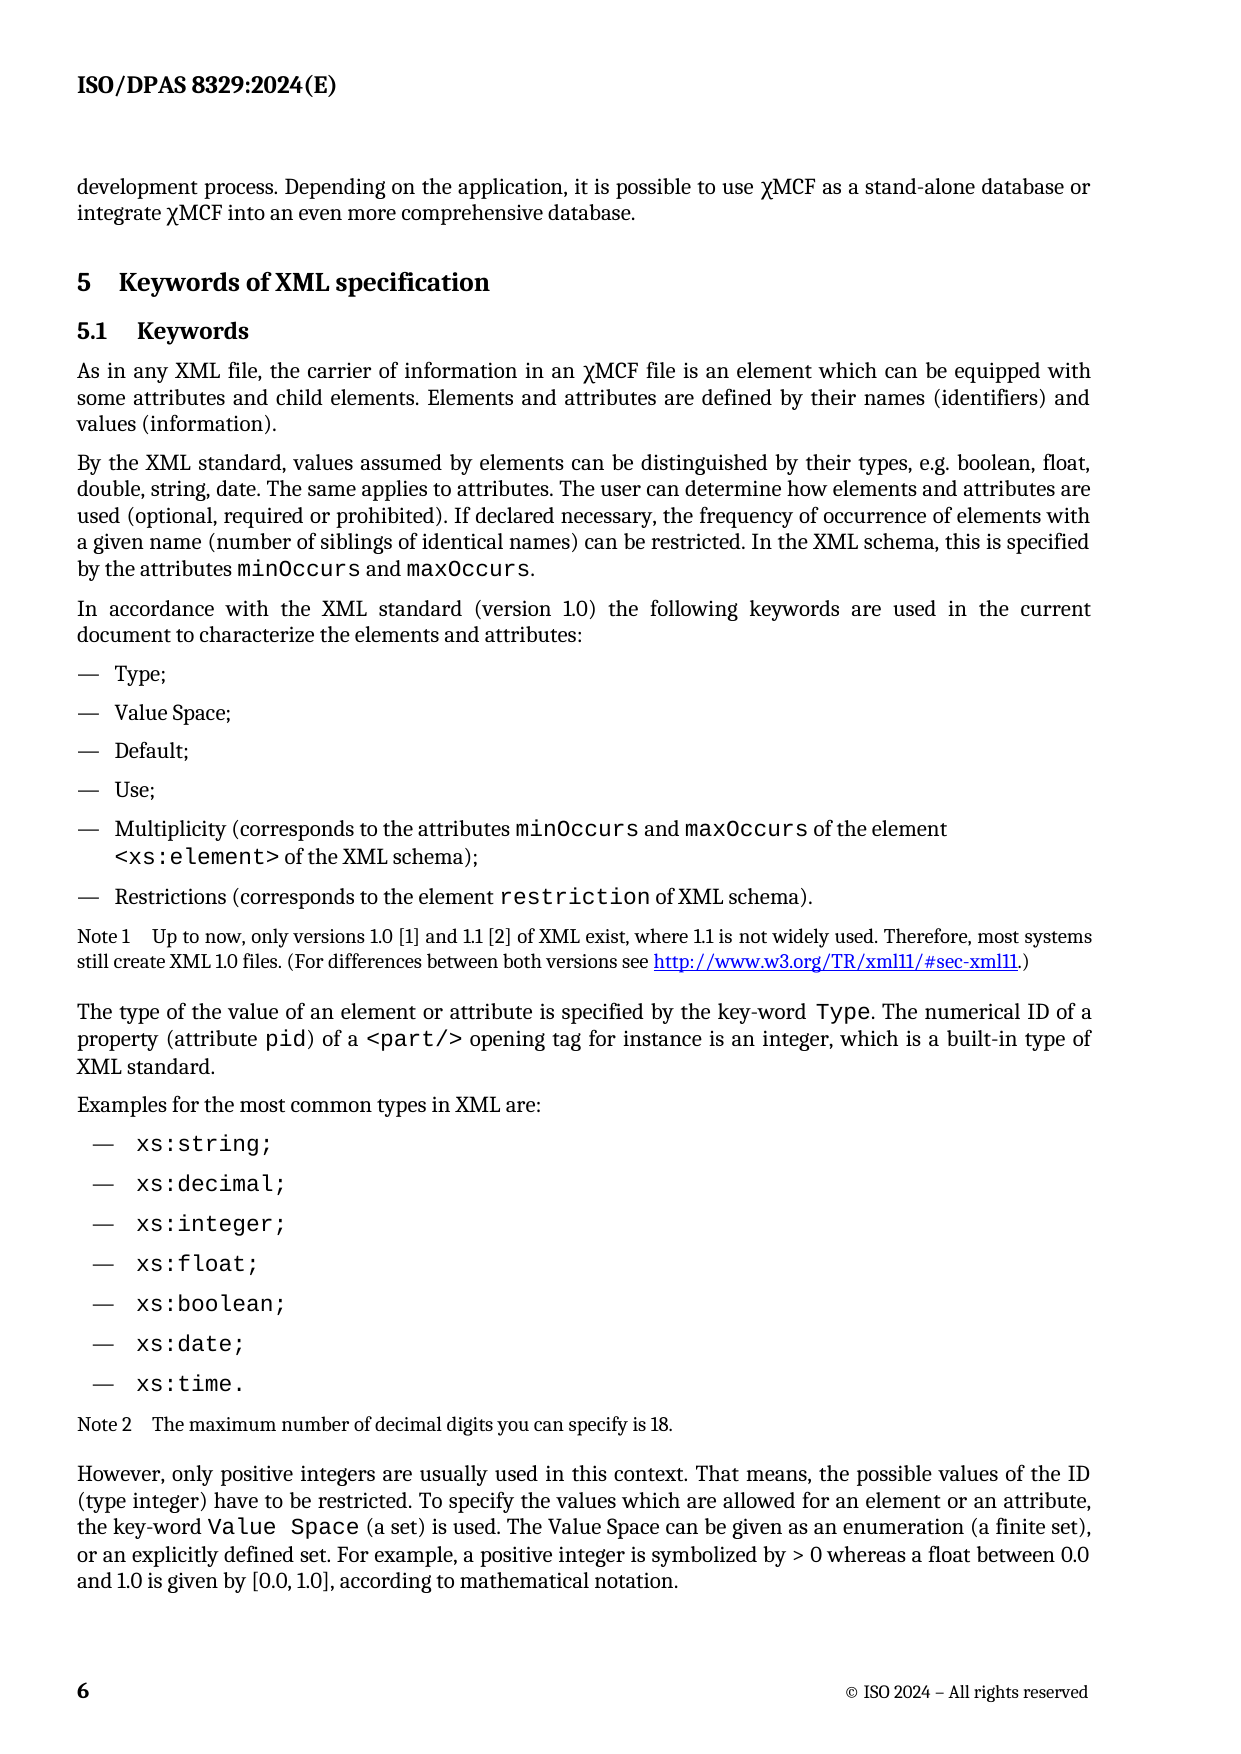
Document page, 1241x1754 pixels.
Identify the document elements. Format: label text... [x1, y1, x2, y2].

list xs:string; [92, 1131, 1092, 1159]
list xs:time. [92, 1371, 1092, 1399]
text Note 1 Up to now, only versions 1.0 and 1.1 of XML exist, where 1.1 is not widely used. Therefore, most systems still create XML 1.0 files. (For differences between both versions see http://www.w3.org/TR/xml11/#sec-xml11.) [77, 923, 1092, 973]
list Restrictions (corresponds to the element restriction of XML schema). [77, 883, 1092, 911]
list Use; [77, 777, 1092, 803]
subtitle Keywords [77, 317, 1092, 346]
list xs:integer; [92, 1211, 1092, 1239]
list Value Space; [77, 699, 1092, 726]
list Type; [77, 661, 1092, 687]
text As in any XML file, the carrier of information in an χMCF file is an element which can be equipped with some attributes and child elements. Elements and attributes are defined by their names (identifiers) and values (information). [77, 358, 1092, 437]
list xs:float; [92, 1251, 1092, 1279]
text Examples for the most common types in XML are: [77, 1092, 1092, 1119]
list Default; [77, 738, 1092, 764]
text However, only positive integers are usually used in this context. That means, the possible values of the ID (type integer) have to be restricted. To specify the values which are allowed for an element or an attribute, the key-word Value Space (a set) is used. The Value Space can be given as an enumeration (a finite set), or an explicitly defined set. For example, a positive integer is symbolized by > 0 whereas a float between 0.0 and 1.0 is given by [0.0, 1.0], according to mathematical notation. [77, 1461, 1092, 1594]
text By the XML standard, values assumed by elements can be distinguished by their types, e.g. boolean, float, double, string, date. The same applies to attributes. The user can determine how elements and attributes are used (optional, required or prohibited). If declared necessary, the frequency of occurrence of elements with a given name (number of siblings of identical names) can be restricted. In the XML schema, this is specified by the attributes minOccurs and maxOccurs. [77, 450, 1092, 583]
list Multiplicity (corresponds to the attributes minOccurs and maxOccurs of the element <xs:element> of the XML schema); [77, 816, 1092, 871]
text The type of the value of an element or attribute is specified by the key-word Type. The numerical ID of a property (attribute pid) of a <part/> opening tag for instance is an integer, which is a built-in type of XML standard. [77, 998, 1092, 1080]
list xs:boolean; [92, 1291, 1092, 1319]
list xs:decimal; [92, 1171, 1092, 1199]
list xs:date; [92, 1331, 1092, 1359]
subtitle Keywords of XML specification [77, 267, 1092, 298]
text Note 2 The maximum number of decimal digits you can specify is 18. [77, 1411, 1092, 1436]
text In accordance with the XML standard (version 1.0) the following keywords are used in the current document to characterize the elements and attributes: [77, 595, 1092, 648]
